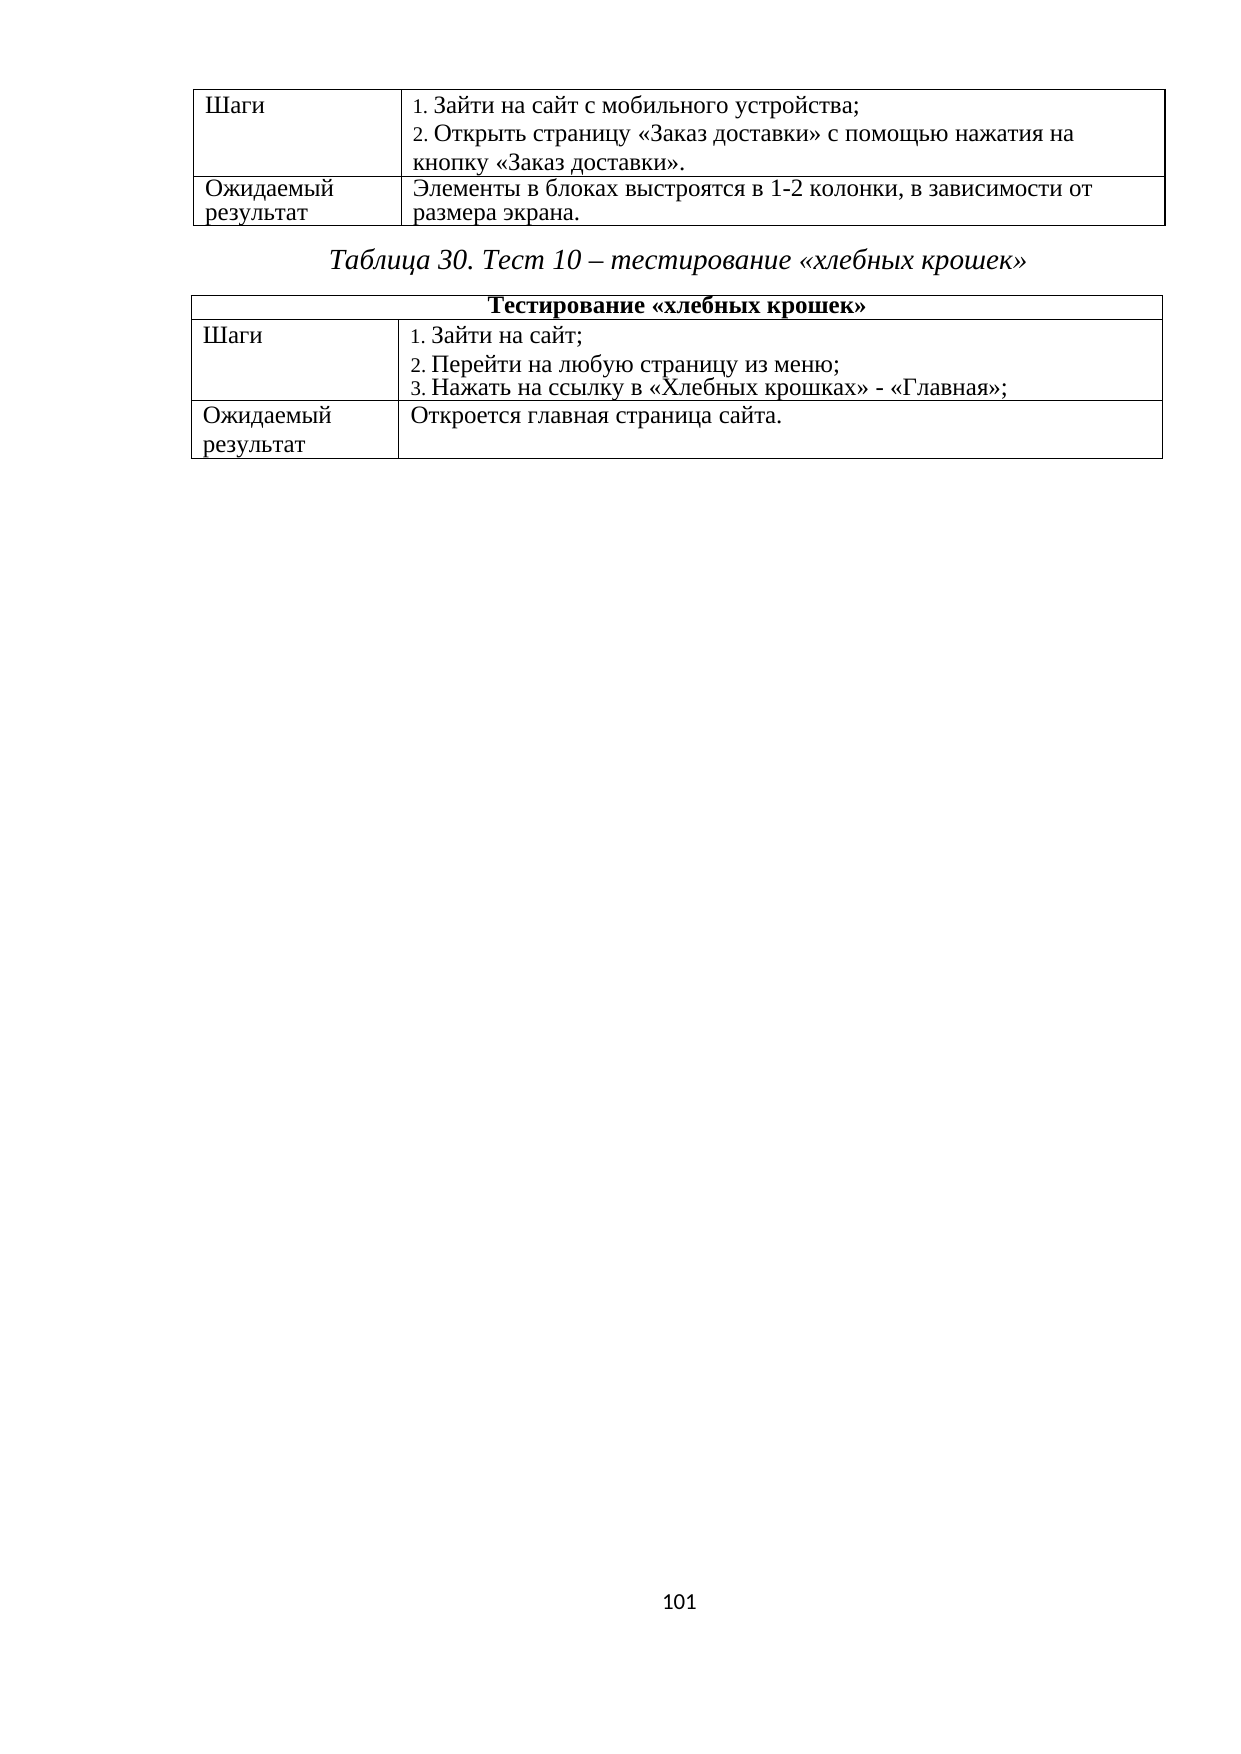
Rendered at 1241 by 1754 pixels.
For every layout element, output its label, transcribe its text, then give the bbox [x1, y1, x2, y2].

table_cell Шаги [192, 320, 398, 399]
table_cell Ожидаемый результат [194, 177, 401, 225]
table_cell Элементы в блоках выстроятся в 1-2 колонки, в зависимости от размера экрана. [402, 177, 1164, 225]
table_header Тестирование «хлебных крошек» [192, 296, 1162, 319]
table_cell Шаги [194, 90, 401, 176]
table_cell Ожидаемый результат [192, 401, 398, 458]
table_cell Зайти на сайт; Перейти на любую страницу из меню; Нажать на ссылку в «Хлебных крошках» - «Главная»; [399, 320, 1162, 399]
table_cell Откроется главная страница сайта. [399, 401, 1162, 458]
table_cell Зайти на сайт с мобильного устройства; Открыть страницу «Заказ доставки» с помощью нажатия на кнопку «Заказ доставки». [402, 90, 1164, 176]
text Таблица 30. Тест 10 – тестирование «хлебных крошек» [262, 242, 1096, 276]
